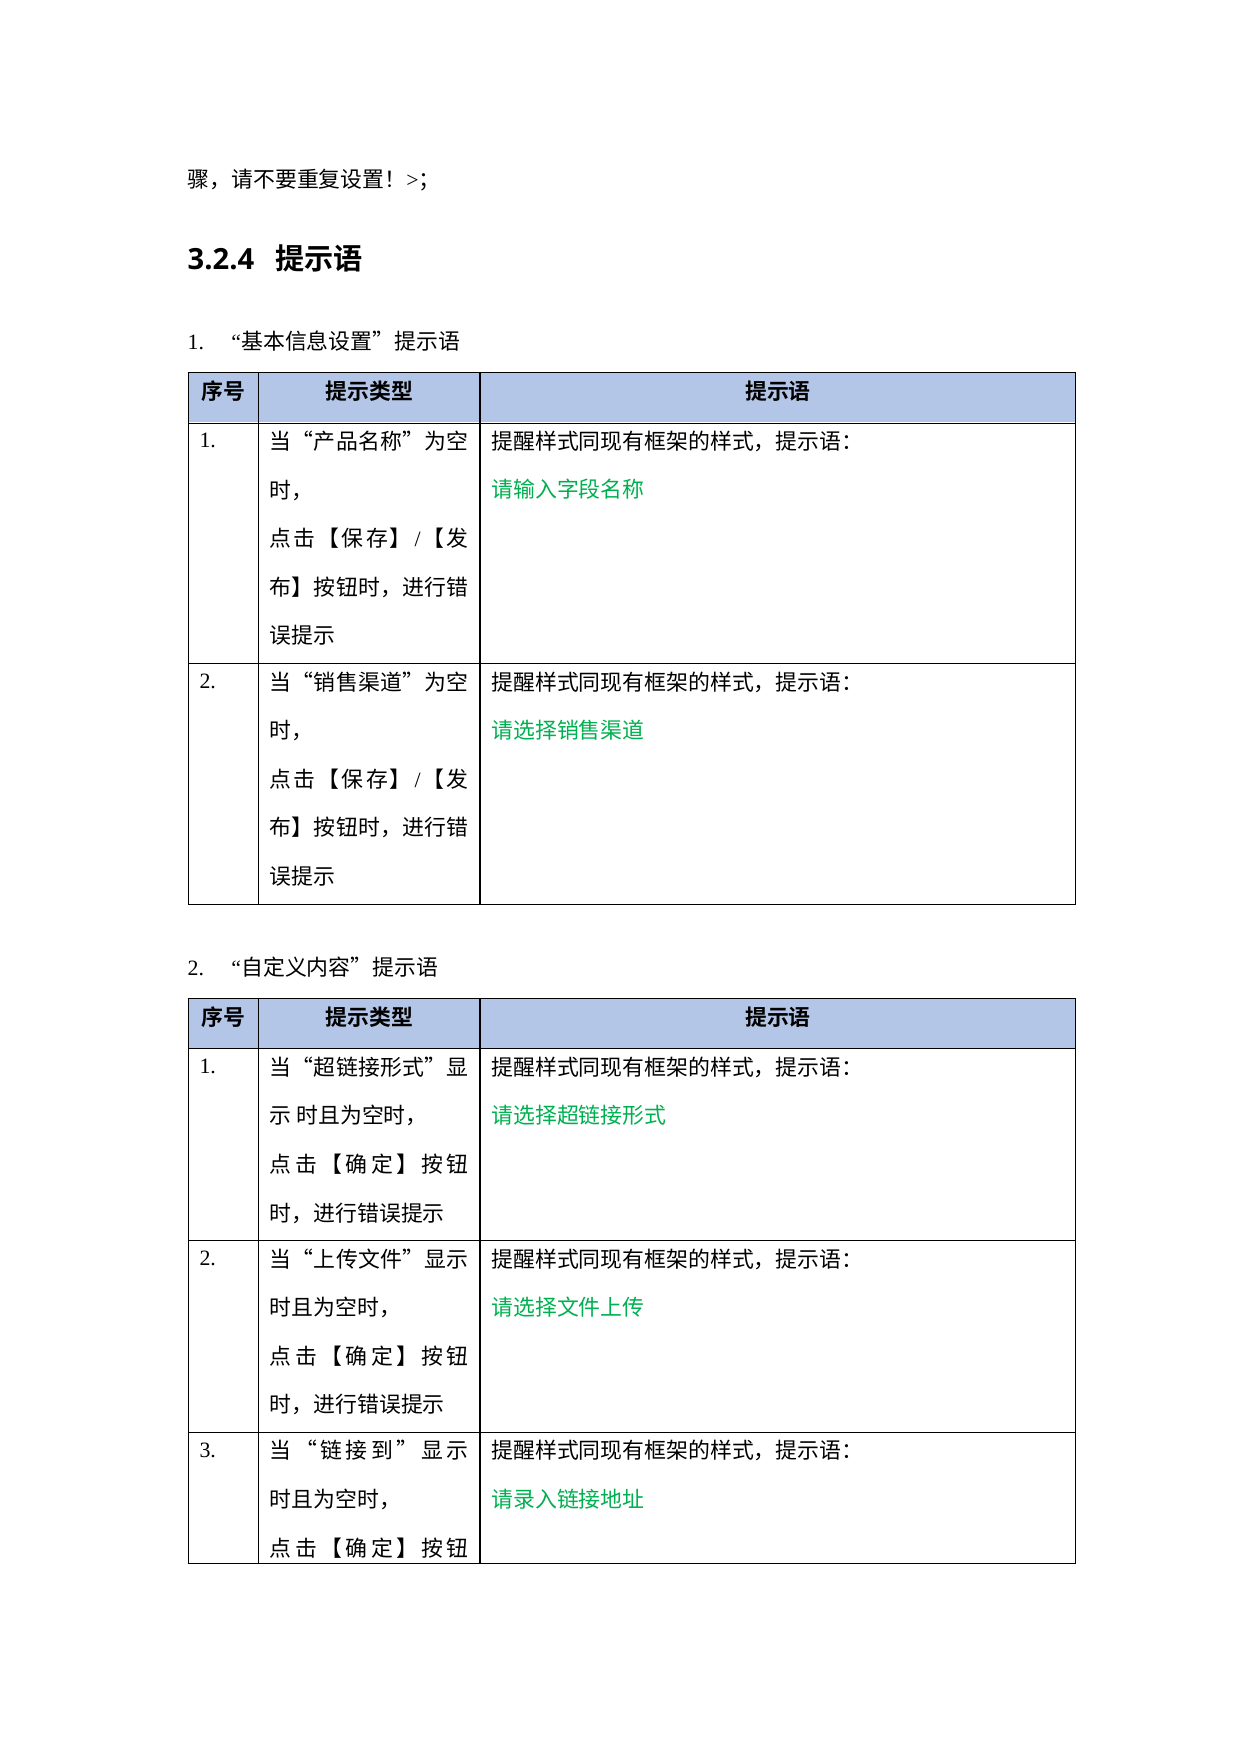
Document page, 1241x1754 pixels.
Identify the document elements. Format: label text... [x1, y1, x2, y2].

table_header 提示语 [481, 373, 1075, 422]
table_cell [189, 1049, 258, 1240]
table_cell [259, 1433, 479, 1563]
table_cell 提醒样式同现有框架的样式，提示语： 请输入字段名称 [481, 424, 1075, 663]
table_header 提示类型 [259, 373, 479, 422]
table_cell 当“产品名称”为空时， 点击【保存】/【发布】按钮时，进行错误提示 [259, 424, 479, 663]
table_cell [481, 1433, 1075, 1563]
table_cell [189, 1241, 258, 1432]
table_cell 提醒样式同现有框架的样式，提示语： 请选择文件上传 [481, 1241, 1075, 1432]
table_cell [189, 424, 258, 663]
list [187, 162, 1053, 194]
table_header 提示类型 [259, 999, 479, 1048]
list “基本信息设置”提示语 [187, 324, 1053, 356]
table_cell 提醒样式同现有框架的样式，提示语： 请选择销售渠道 [481, 664, 1075, 904]
subtitle 提示语 [187, 235, 1053, 278]
table_header 序号 [189, 373, 258, 422]
table_cell 当“上传文件”显示 时且为空时， 点击【确定】按钮时，进行错误提示 [259, 1241, 479, 1432]
table_cell [189, 664, 258, 904]
list “自定义内容”提示语 [187, 950, 1053, 982]
table_header 提示语 [481, 999, 1075, 1048]
table_cell 提醒样式同现有框架的样式，提示语： 请选择超链接形式 [481, 1049, 1075, 1240]
table_cell 当“销售渠道”为空时， 点击【保存】/【发布】按钮时，进行错误提示 [259, 664, 479, 904]
table_header 序号 [189, 999, 258, 1048]
table_cell 当“超链接形式”显示 时且为空时， 点击【确定】按钮时，进行错误提示 [259, 1049, 479, 1240]
table_cell [189, 1433, 258, 1563]
